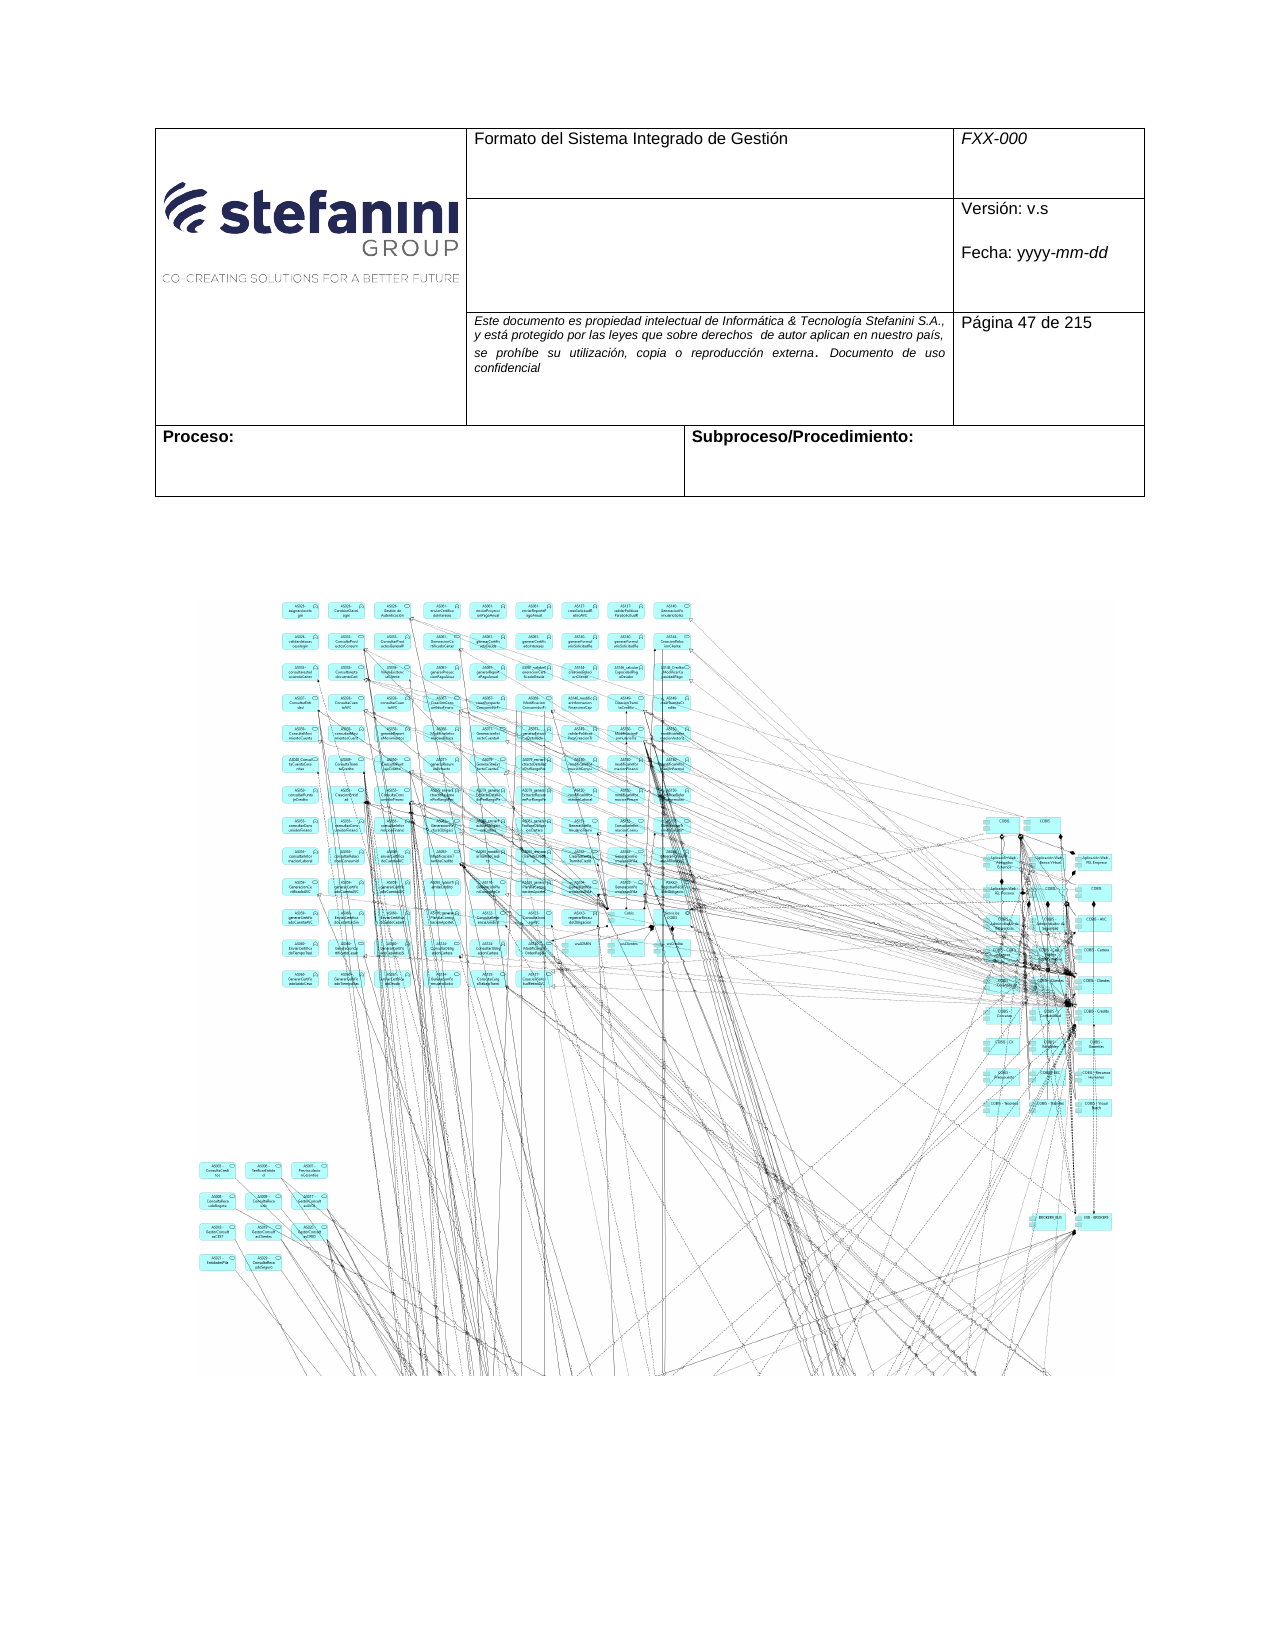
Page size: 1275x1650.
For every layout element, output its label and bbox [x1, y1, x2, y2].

picture [196, 599, 1115, 1376]
picture [162, 182, 460, 286]
